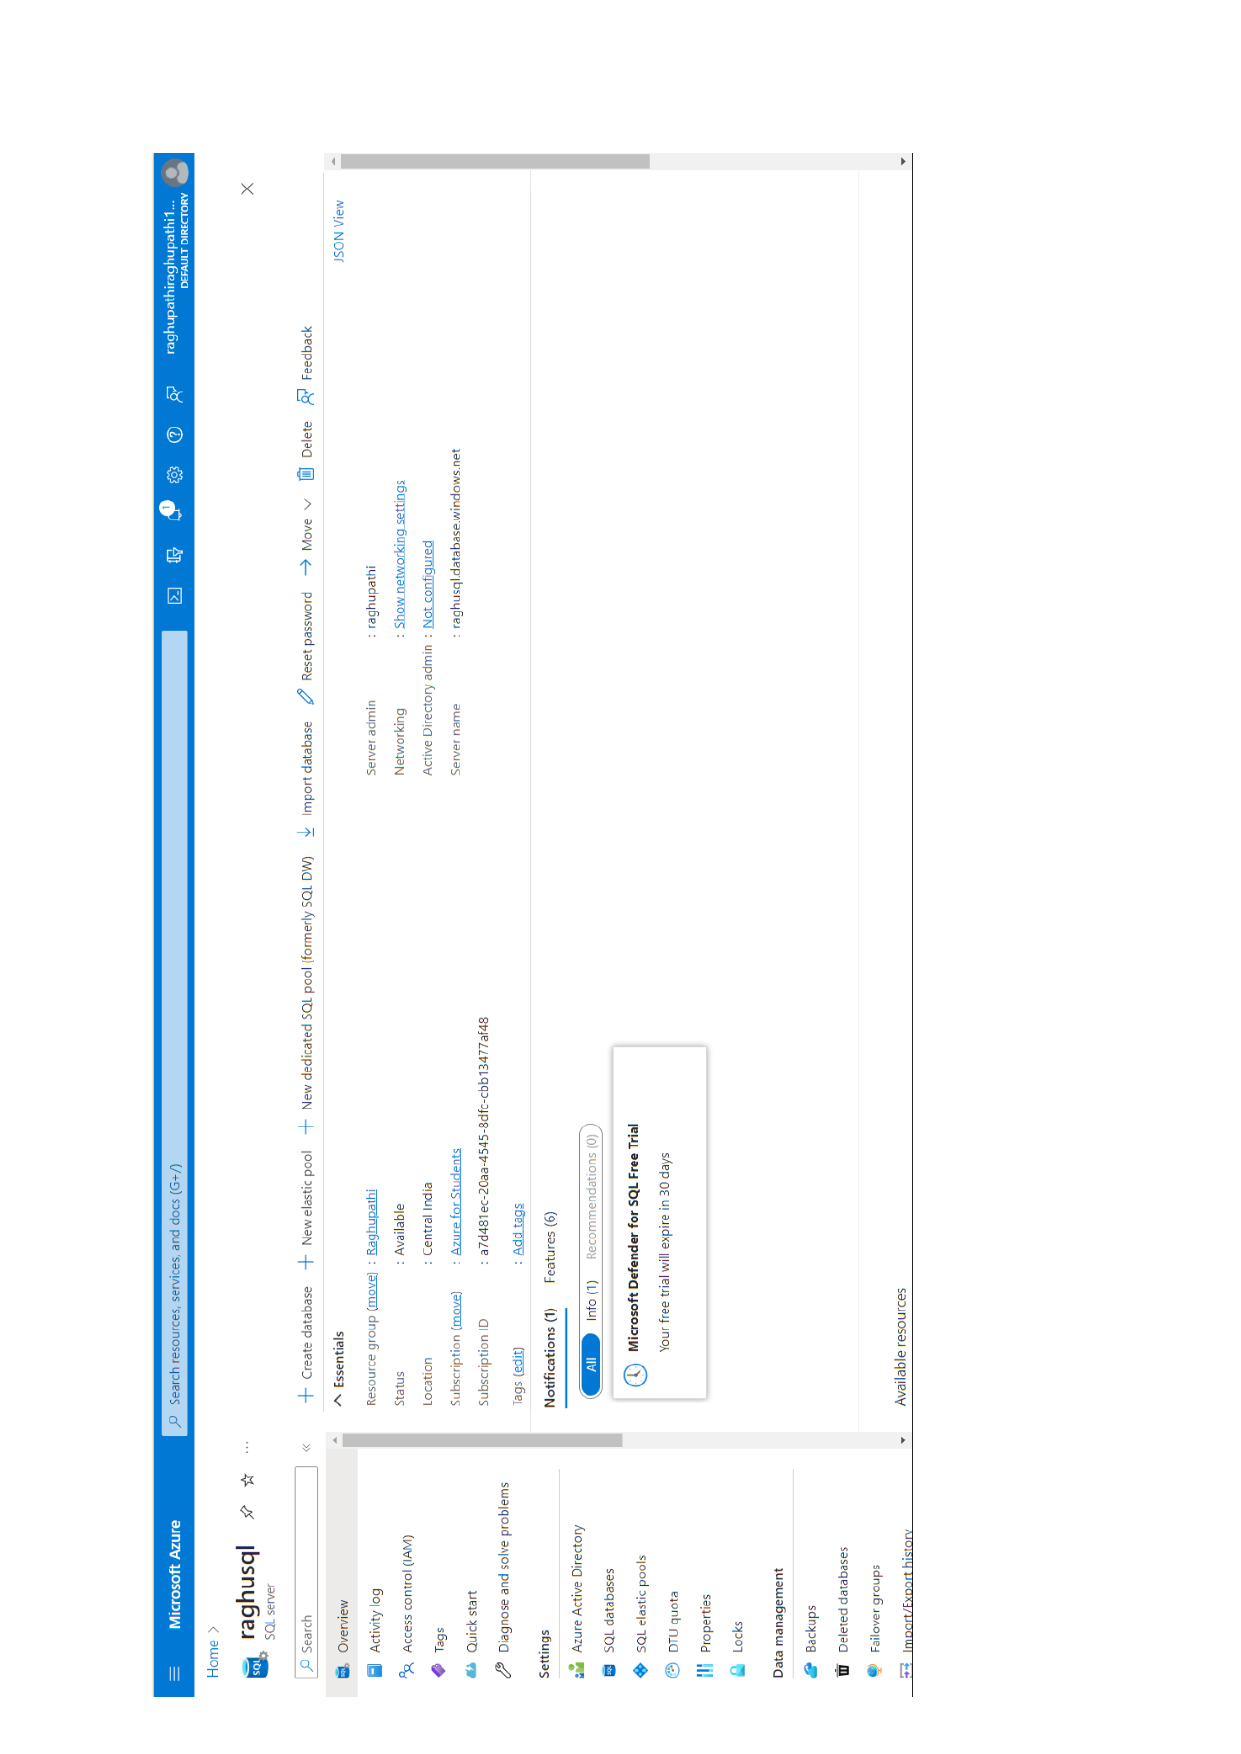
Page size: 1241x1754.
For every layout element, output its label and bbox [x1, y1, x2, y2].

picture [152, 154, 913, 1696]
